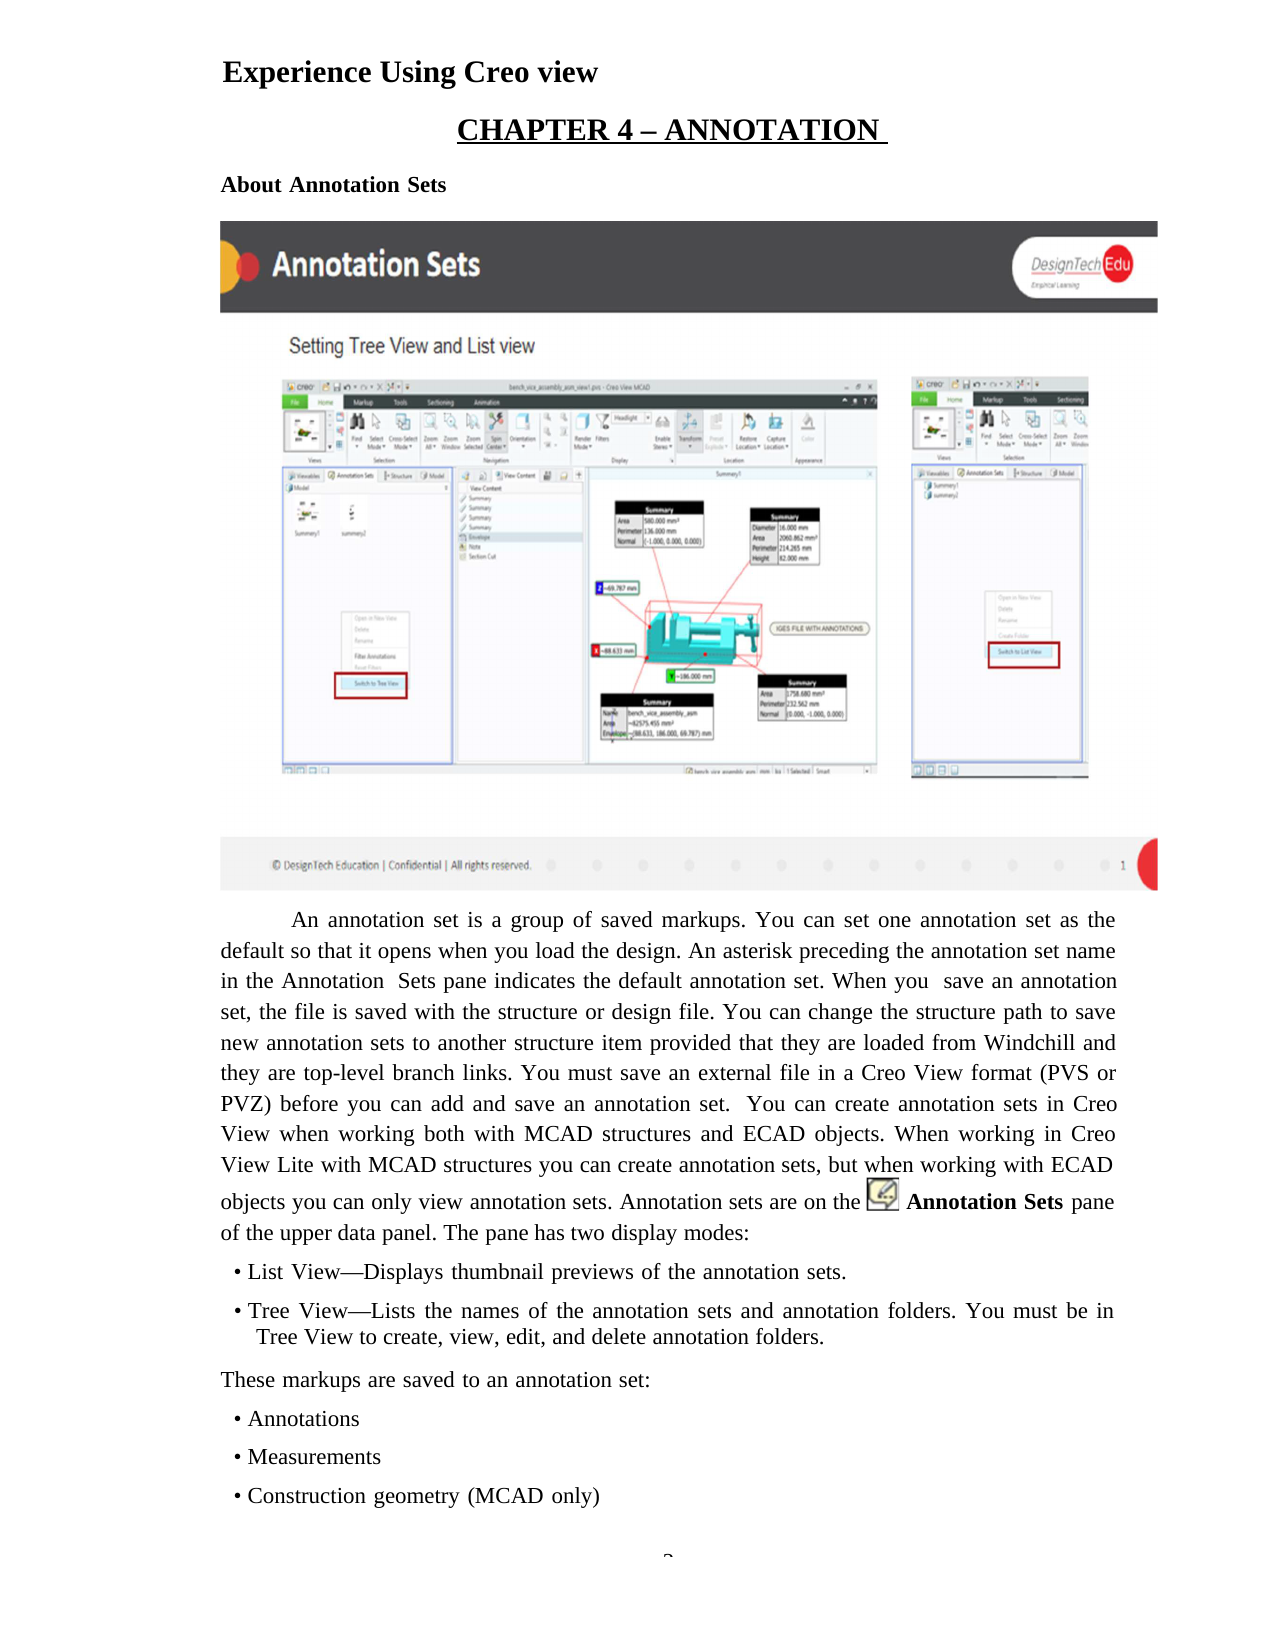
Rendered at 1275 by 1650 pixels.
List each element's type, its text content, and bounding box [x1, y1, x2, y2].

picture [219, 221, 1158, 891]
list List View—Displays thumbnail previews of the annotation sets. [233, 1258, 1187, 1284]
list Annotations [233, 1404, 1187, 1431]
list Construction geometry (MCAD only) [233, 1482, 1187, 1508]
text About Annotation Sets [220, 171, 449, 198]
text CHAPTER 4 – ANNOTATION [457, 111, 1187, 147]
text An annotation set is a group of saved markups. You can set one annotation set as the default so that it opens when you load the design. An asterisk preceding the annotation set name in the Annotation Sets pane indicates the default annotation set. When you save an annotation set, the file is saved with the structure or design file. You can change the structure path to save new annotation sets to another structure item provided that they are loaded from Windchill and they are top-level branch links. You must save an external file in a Creo View format (PVS or PVZ) before you can add and save an annotation set. You can create annotation sets in Creo View when working both with MCAD structures and ECAD objects. When working in Creo View Lite with MCAD structures you can create annotation sets, but when working with ECAD [220, 906, 1118, 1177]
text These markups are saved to an annotation set: [220, 1366, 1187, 1392]
picture [866, 1177, 900, 1211]
list Measurements [233, 1443, 1187, 1470]
text objects you can only view annotation sets. Annotation sets are on the Annotation Sets pane of the upper data panel. The pane has two display modes: [220, 1187, 1118, 1247]
list Tree View—Lists the names of the annotation sets and annotation folders. You must be in Tree View to create, view, edit, and delete annotation folders. [233, 1297, 1117, 1349]
